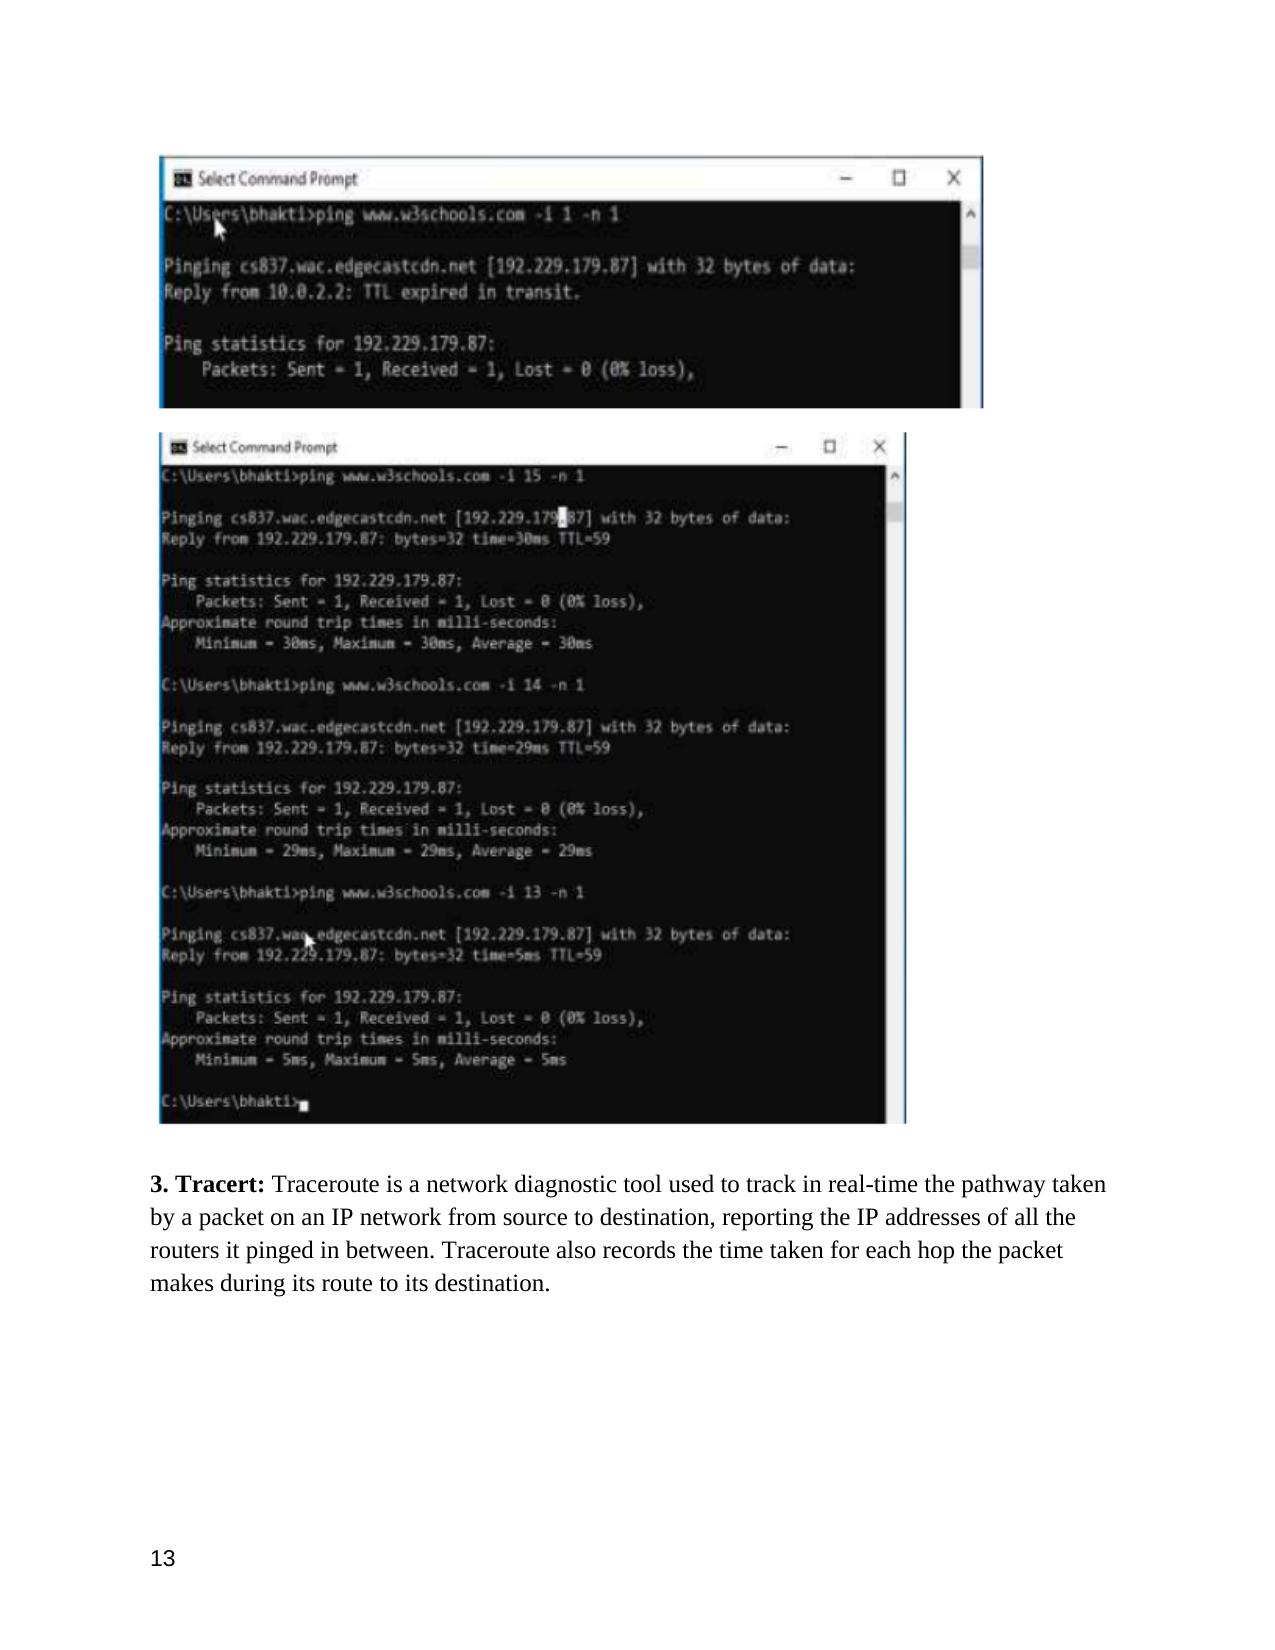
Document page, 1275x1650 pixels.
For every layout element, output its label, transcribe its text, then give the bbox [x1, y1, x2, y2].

text 3. Tracert: Traceroute is a network diagnostic tool used to track in real-time the pathway taken by a packet on an IP network from source to destination, reporting the IP addresses of all the routers it pinged in between. Traceroute also records the time taken for each hop the packet makes during its route to its destination. [150, 1169, 1125, 1297]
picture [150, 421, 919, 1132]
picture [150, 150, 993, 418]
